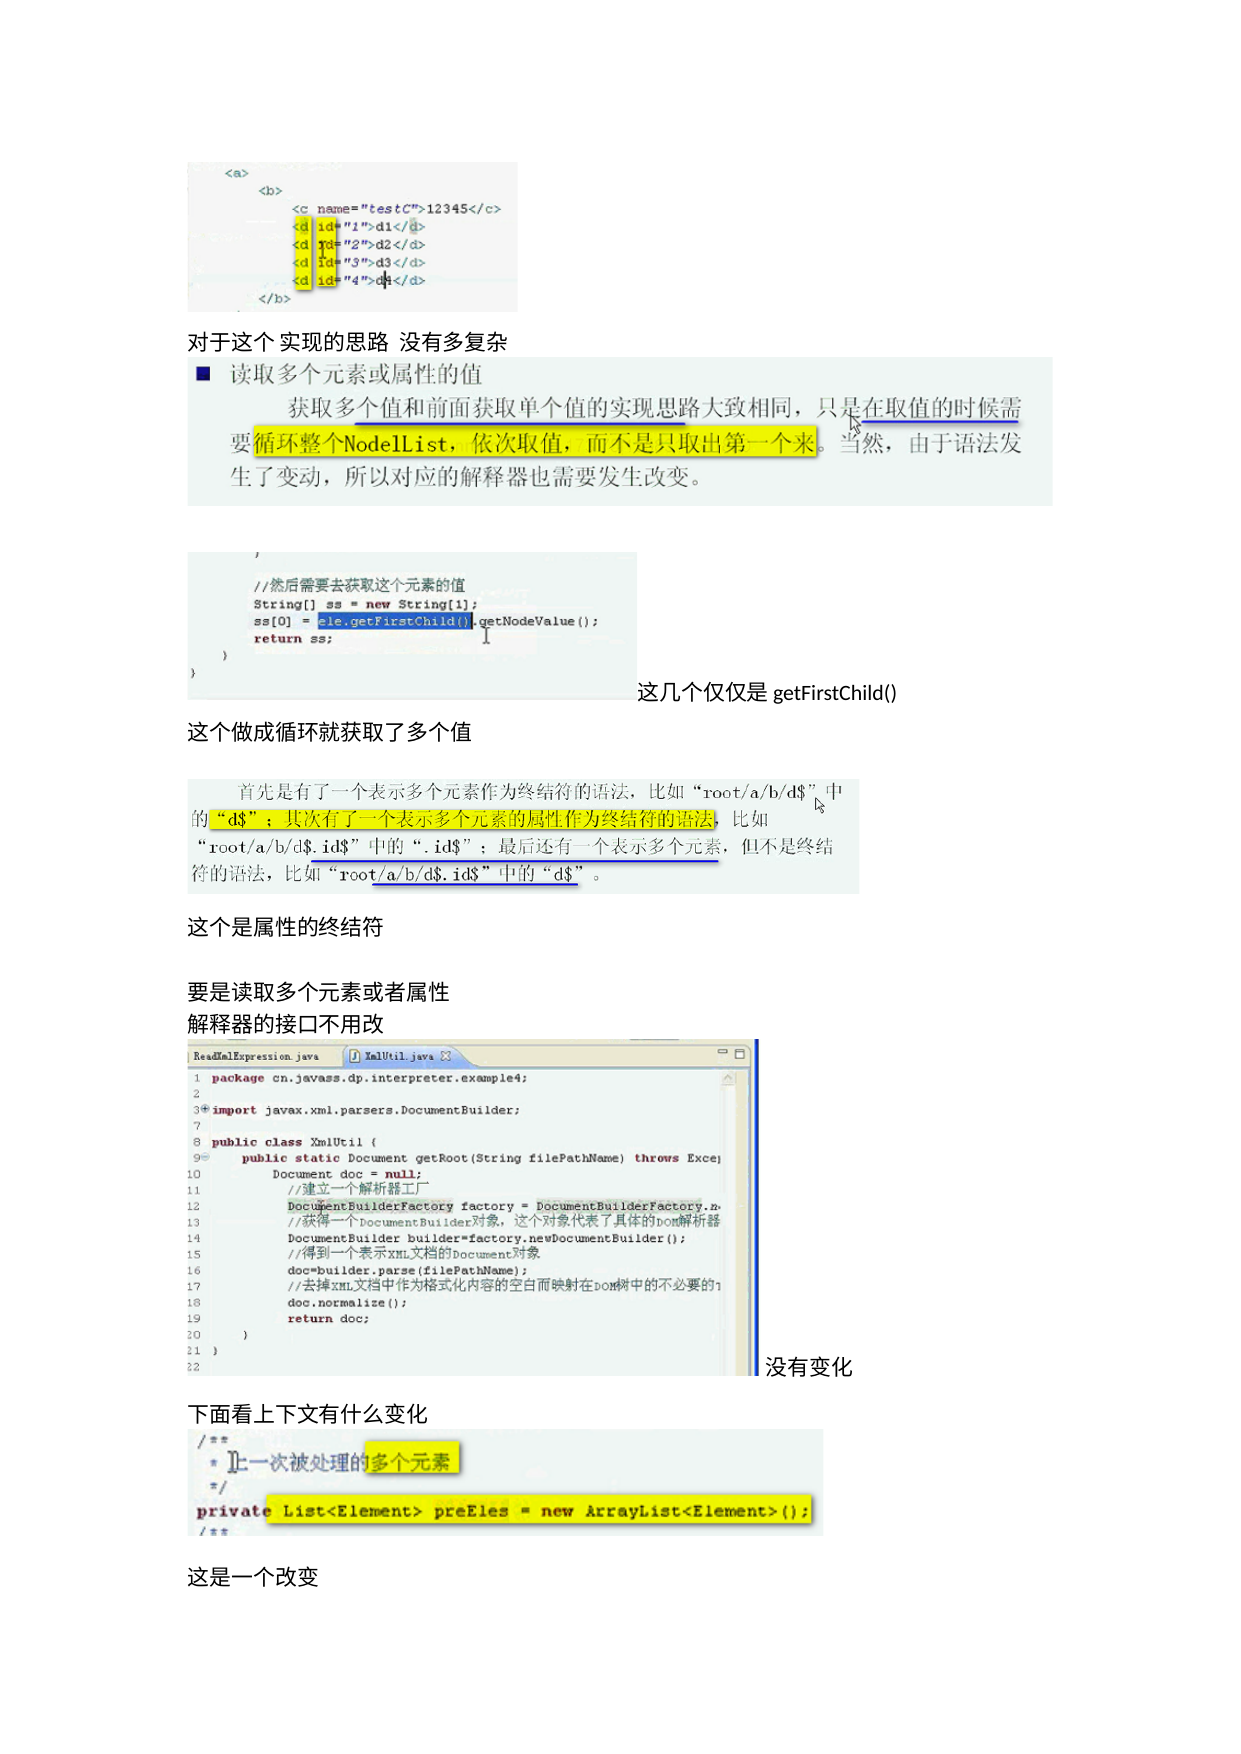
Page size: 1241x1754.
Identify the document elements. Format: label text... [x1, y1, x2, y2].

text 下面看上下文有什么变化 [187, 1397, 1053, 1429]
text 对于这个 实现的思路 没有多复杂 [187, 324, 1053, 357]
picture [187, 1429, 824, 1536]
text 要是读取多个元素或者属性 [187, 974, 1053, 1007]
picture [187, 162, 518, 312]
text 这个做成循环就获取了多个值 [187, 714, 1053, 747]
picture [187, 1039, 761, 1376]
text 解释器的接口不用改 [187, 1007, 1053, 1039]
text 这个是属性的终结符 [187, 909, 1053, 942]
picture [187, 552, 638, 700]
text 这是一个改变 [187, 1559, 1053, 1592]
picture [187, 357, 1053, 506]
picture [187, 779, 860, 894]
